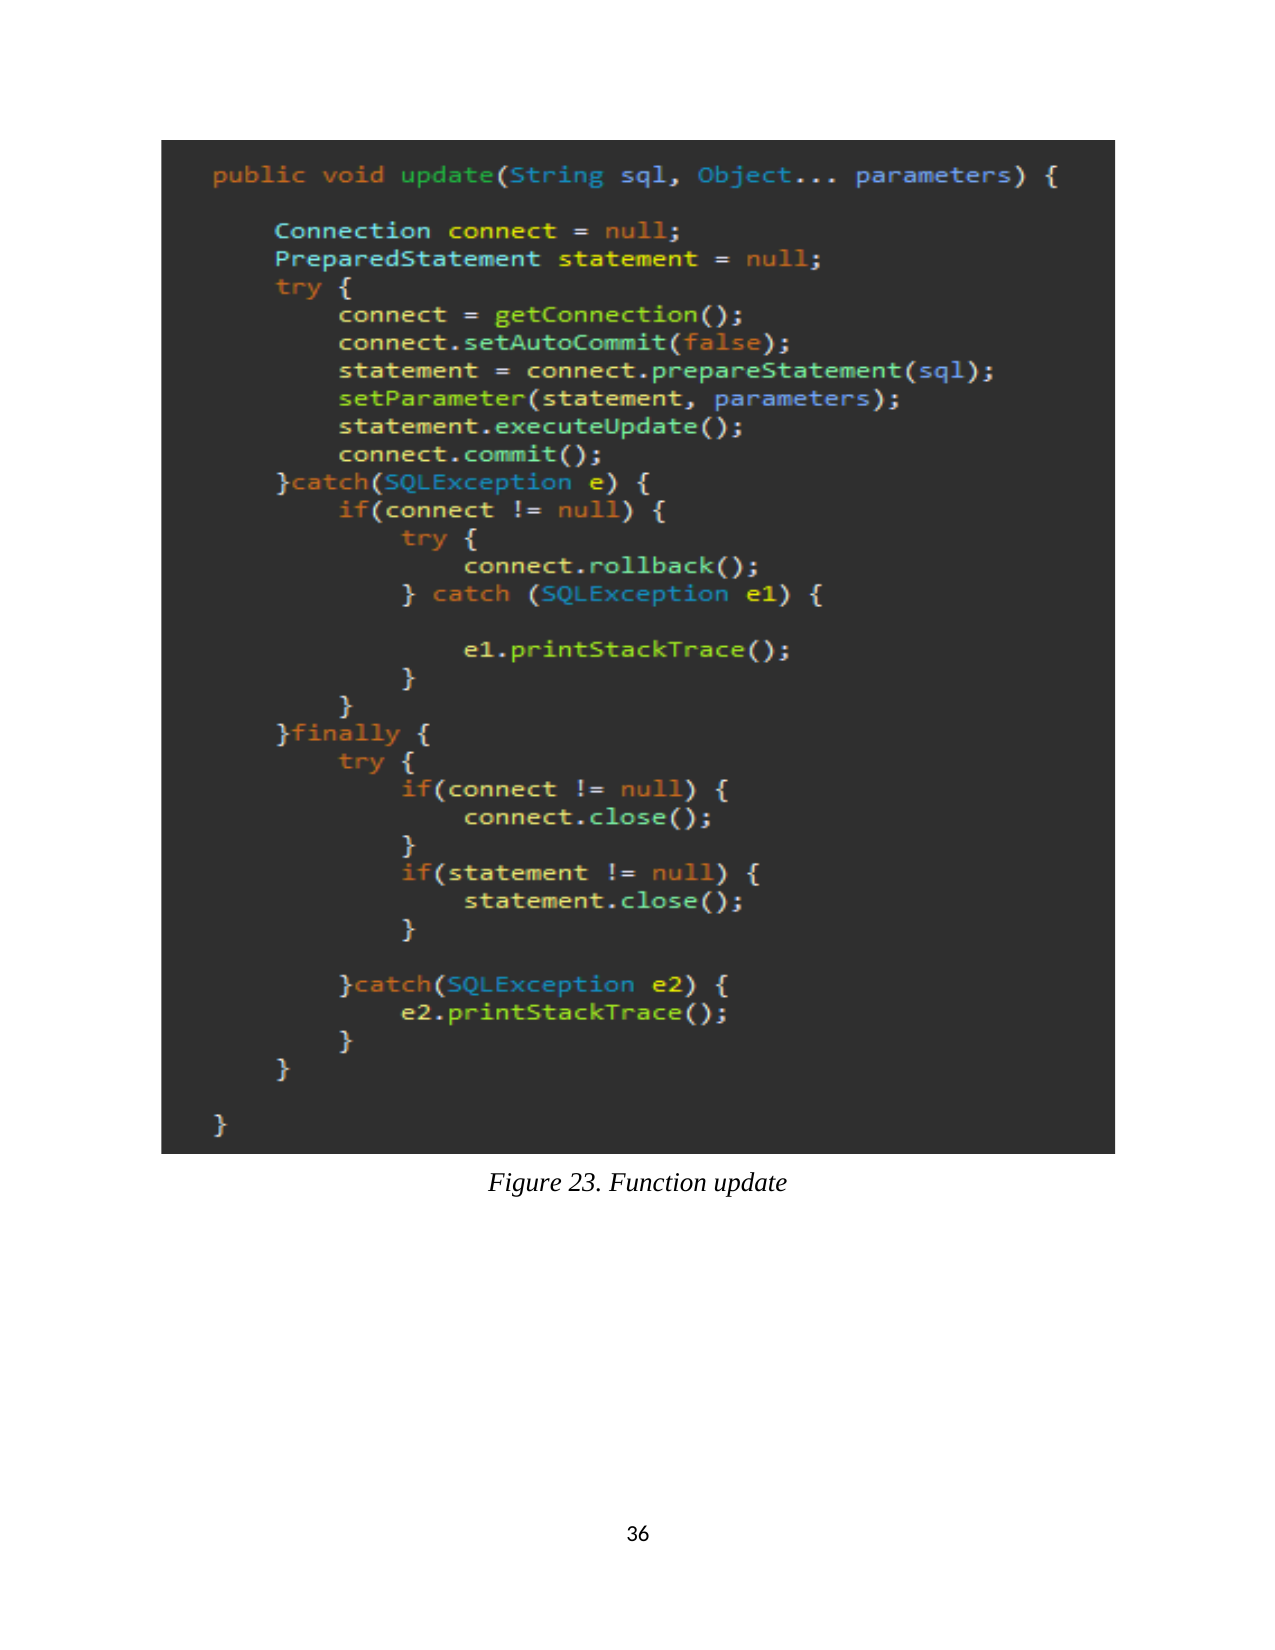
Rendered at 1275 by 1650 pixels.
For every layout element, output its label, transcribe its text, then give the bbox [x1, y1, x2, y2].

picture [161, 140, 1116, 1154]
table_header [150, 141, 1125, 1166]
table_cell Figure 23. Function update [150, 1166, 1125, 1211]
